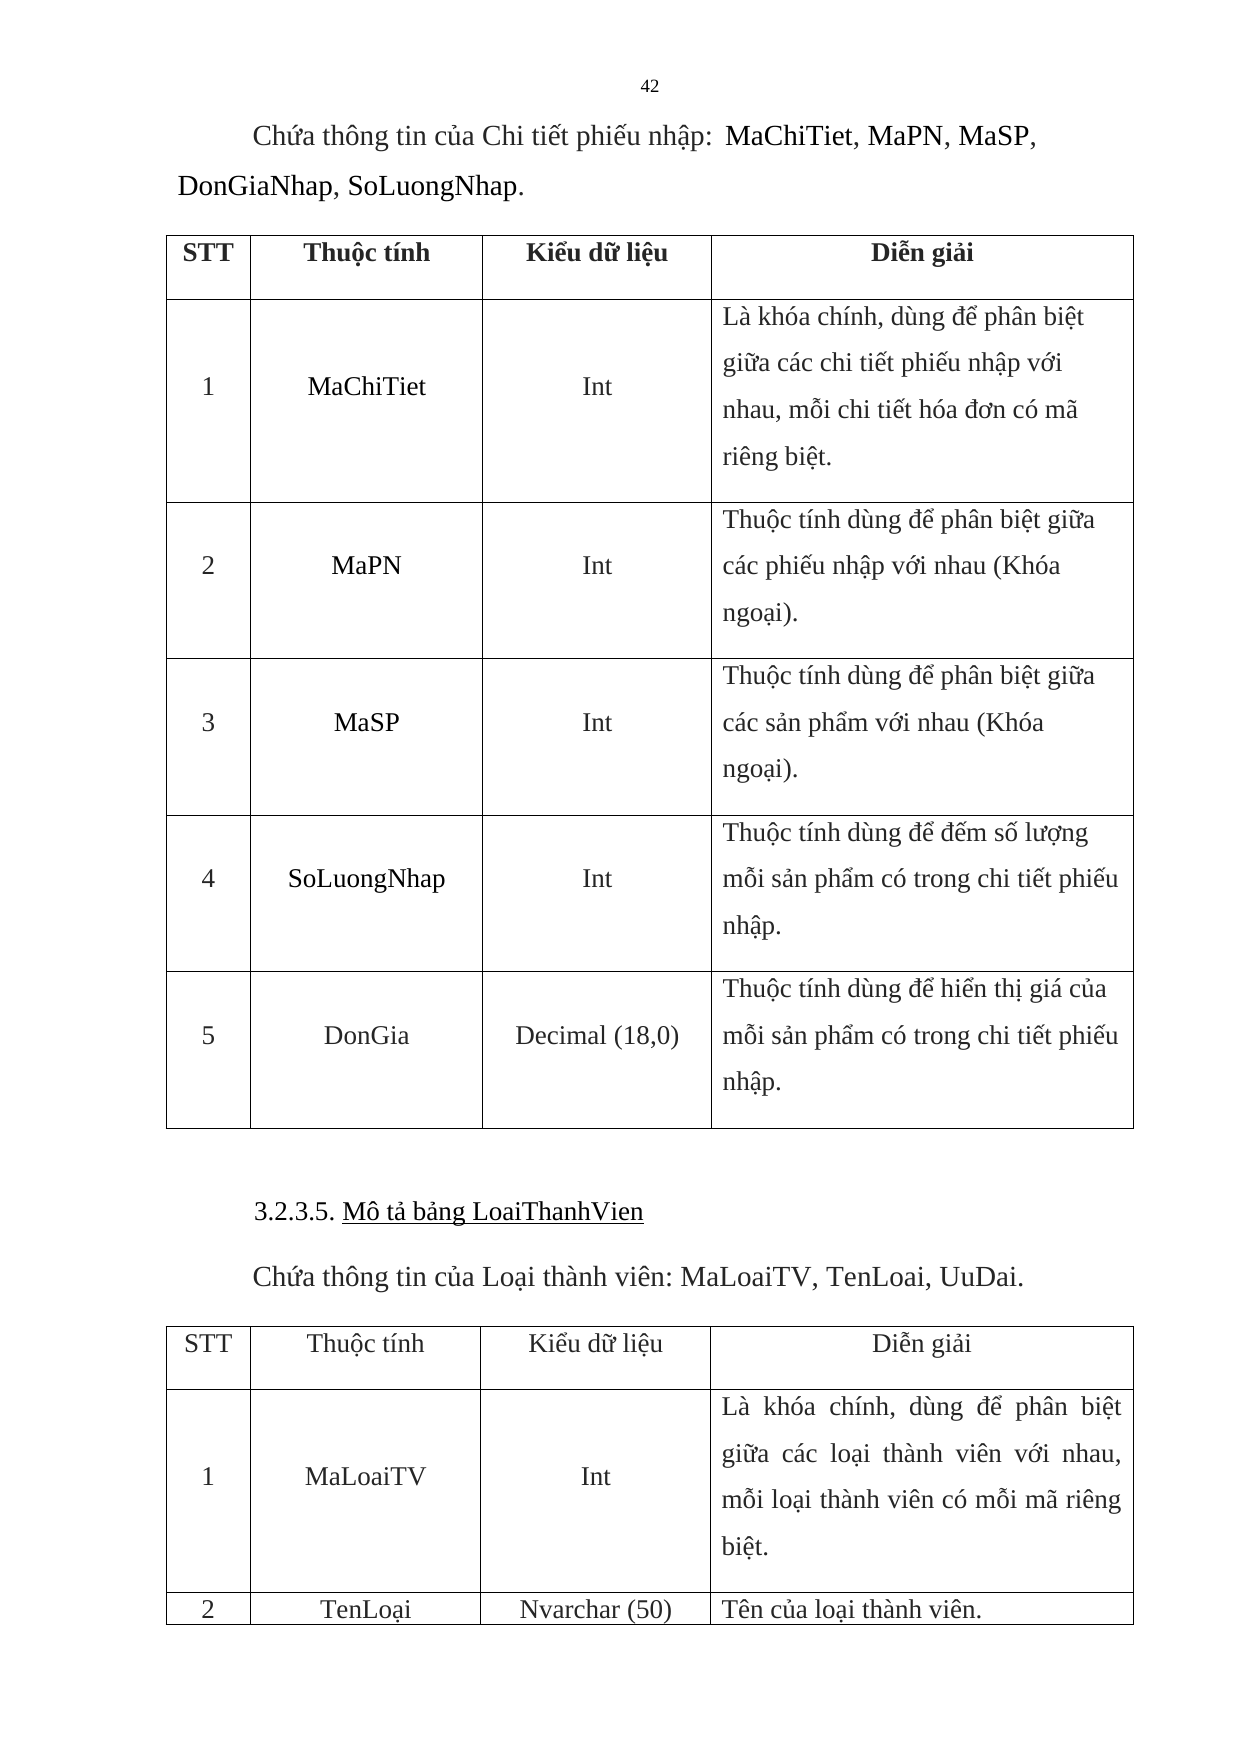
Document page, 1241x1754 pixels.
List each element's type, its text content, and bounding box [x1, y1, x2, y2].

table_header STT [167, 236, 250, 298]
table_cell Nvarchar (50) [481, 1593, 710, 1624]
text Chứa thông tin của Loại thành viên: MaLoaiTV, TenLoai, UuDai. [177, 1259, 1122, 1292]
table_header Diễn giải [711, 1327, 1133, 1389]
table_cell MaChiTiet [251, 300, 482, 502]
table_cell Int [483, 816, 711, 971]
table_cell TenLoại [251, 1593, 480, 1624]
table_cell Int [481, 1390, 710, 1592]
table_cell DonGia [251, 972, 482, 1127]
table_cell SoLuongNhap [251, 816, 482, 971]
table_cell 1 [167, 300, 250, 502]
table_cell Thuộc tính dùng để hiển thị giá của mỗi sản phẩm có trong chi tiết phiếu nhập. [712, 972, 1133, 1127]
subtitle Mô tả bảng LoaiThanhVien [254, 1196, 1122, 1227]
table_cell MaPN [251, 503, 482, 658]
table_cell 2 [167, 503, 250, 658]
table_cell MaLoaiTV [251, 1390, 480, 1592]
table_cell MaSP [251, 659, 482, 814]
table_cell 3 [167, 659, 250, 814]
text Chứa thông tin của Chi tiết phiếu nhập: MaChiTiet, MaPN, MaSP, DonGiaNhap, SoLuongNhap. [177, 118, 1122, 202]
table_cell 5 [167, 972, 250, 1127]
table_cell Int [483, 503, 711, 658]
table_cell 1 [167, 1390, 250, 1592]
table_header Kiểu dữ liệu [483, 236, 711, 298]
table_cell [711, 1593, 1133, 1624]
table_header Thuộc tính [251, 1327, 480, 1389]
table_cell Int [483, 300, 711, 502]
table_cell Decimal (18,0) [483, 972, 711, 1127]
table_header Diễn giải [712, 236, 1133, 298]
table_cell Là khóa chính, dùng để phân biệt giữa các loại thành viên với nhau, mỗi loại thành viên có mỗi mã riêng biệt. [711, 1390, 1133, 1592]
table_cell 2 [167, 1593, 250, 1624]
table_cell Int [483, 659, 711, 814]
table_cell Thuộc tính dùng để phân biệt giữa các sản phẩm với nhau (Khóa ngoại). [712, 659, 1133, 814]
table_cell 4 [167, 816, 250, 971]
table_cell Thuộc tính dùng để phân biệt giữa các phiếu nhập với nhau (Khóa ngoại). [712, 503, 1133, 658]
table_header STT [167, 1327, 250, 1389]
table_cell Là khóa chính, dùng để phân biệt giữa các chi tiết phiếu nhập với nhau, mỗi chi tiết hóa đơn có mã riêng biệt. [712, 300, 1133, 502]
table_header Thuộc tính [251, 236, 482, 298]
table_header Kiểu dữ liệu [481, 1327, 710, 1389]
table_cell Thuộc tính dùng để đếm số lượng mỗi sản phẩm có trong chi tiết phiếu nhập. [712, 816, 1133, 971]
